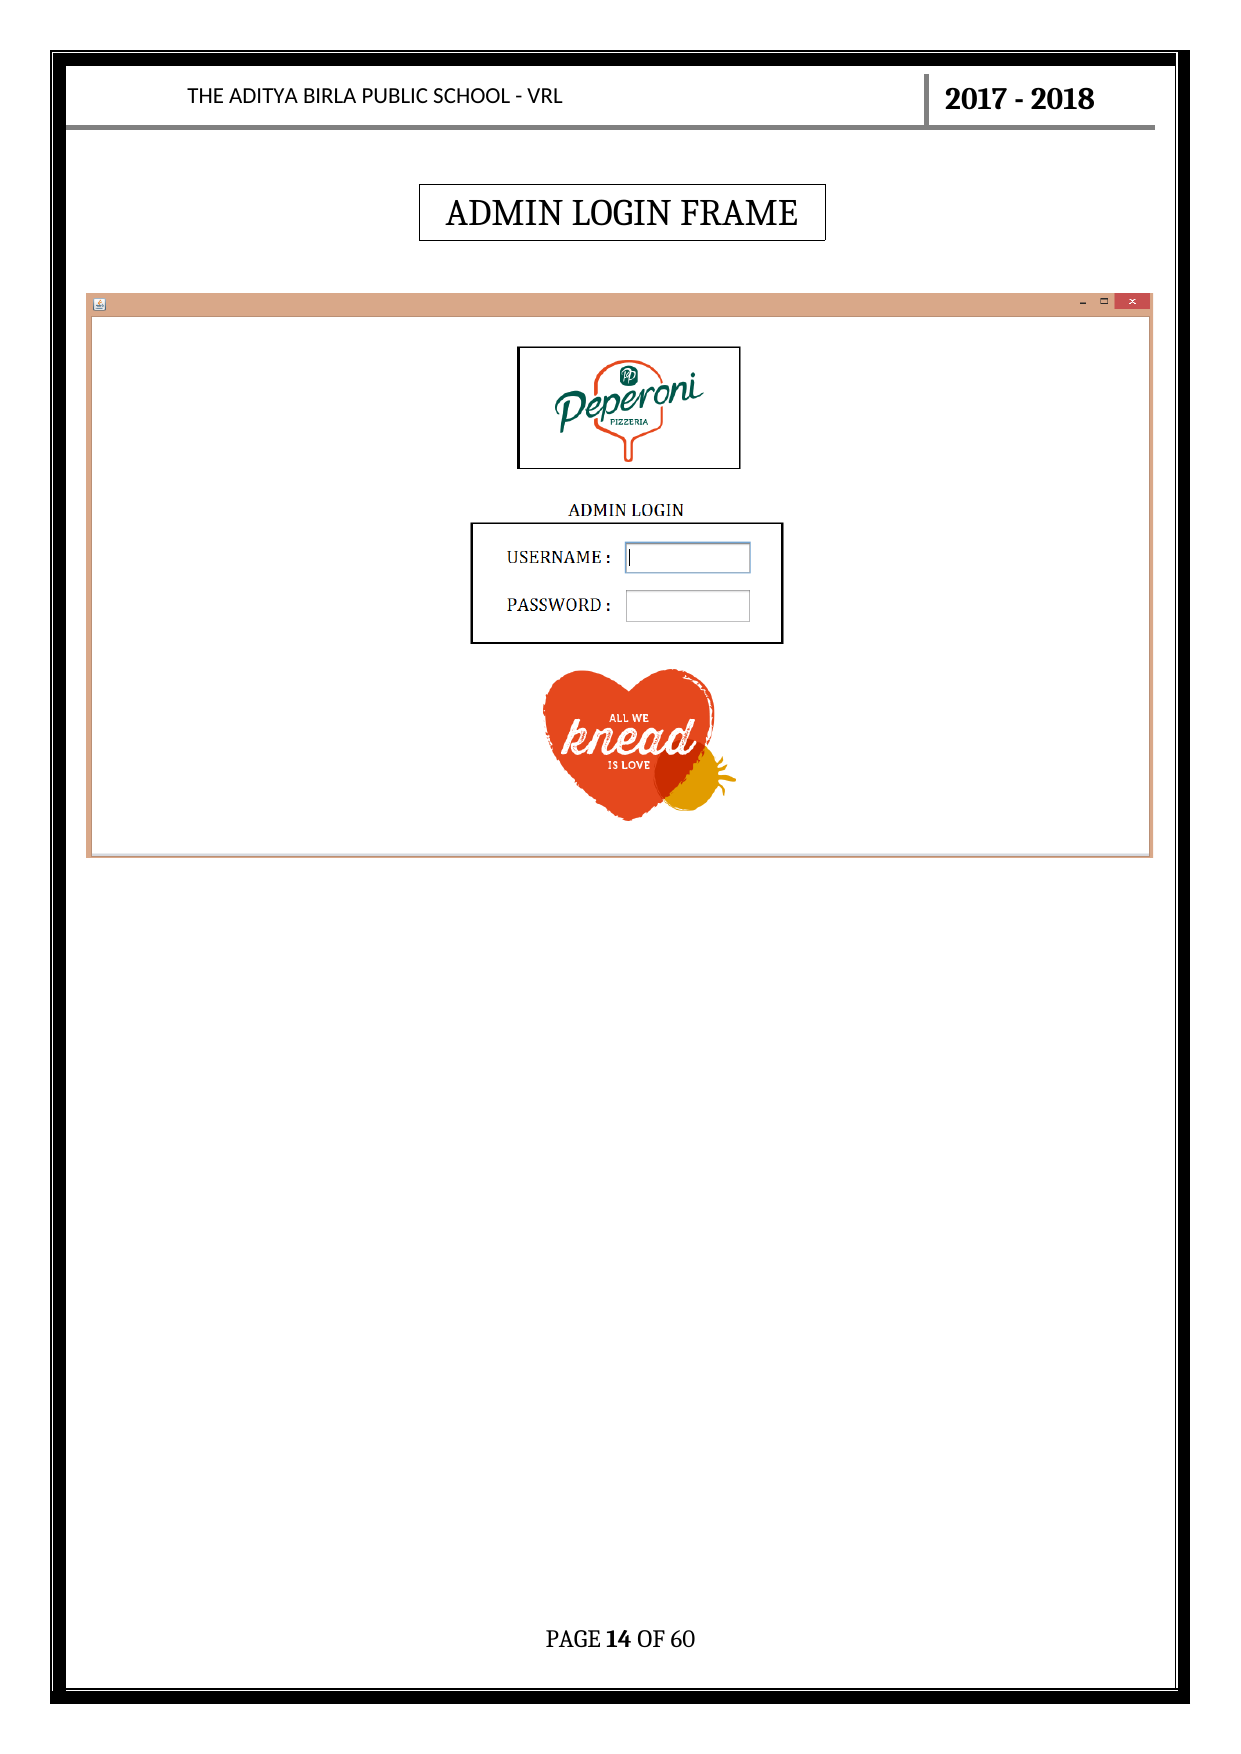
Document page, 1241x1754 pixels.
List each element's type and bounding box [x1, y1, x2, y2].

picture [86, 293, 1154, 859]
